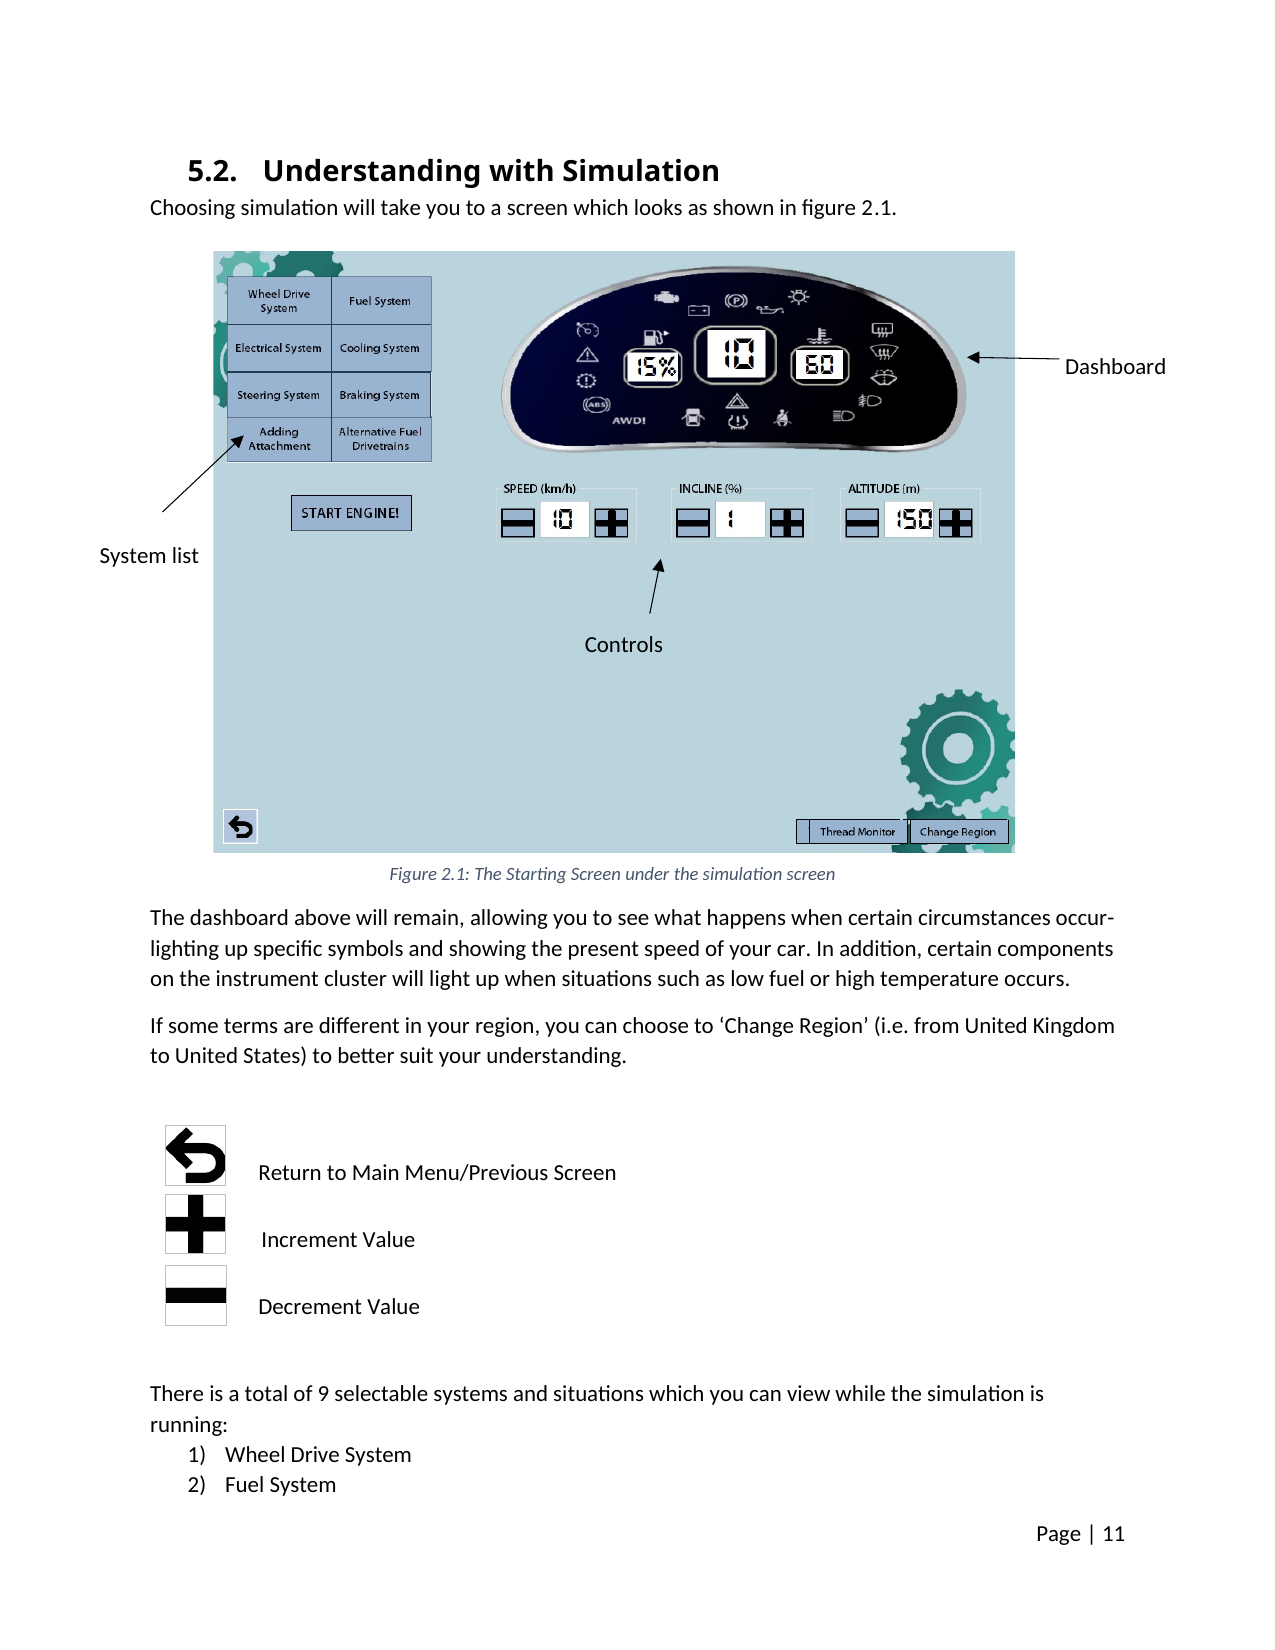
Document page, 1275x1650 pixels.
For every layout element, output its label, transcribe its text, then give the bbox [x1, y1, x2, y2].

picture [166, 1266, 226, 1325]
list Fuel System [187, 1470, 1125, 1498]
text There is a total of 9 selectable systems and situations which you can view while the simulation is running: [150, 1379, 1125, 1438]
subtitle Understanding with Simulation [187, 150, 1125, 190]
picture [166, 1126, 225, 1185]
picture [166, 1195, 225, 1253]
text Choosing simulation will take you to a screen which looks as shown in figure 2.1. [150, 193, 1125, 221]
text If some terms are different in your region, you can choose to ‘Change Region’ (i.e. from United Kingdom to United States) to better suit your understanding. [150, 1011, 1125, 1069]
picture [213, 251, 1016, 853]
list Wheel Drive System [187, 1440, 1125, 1468]
